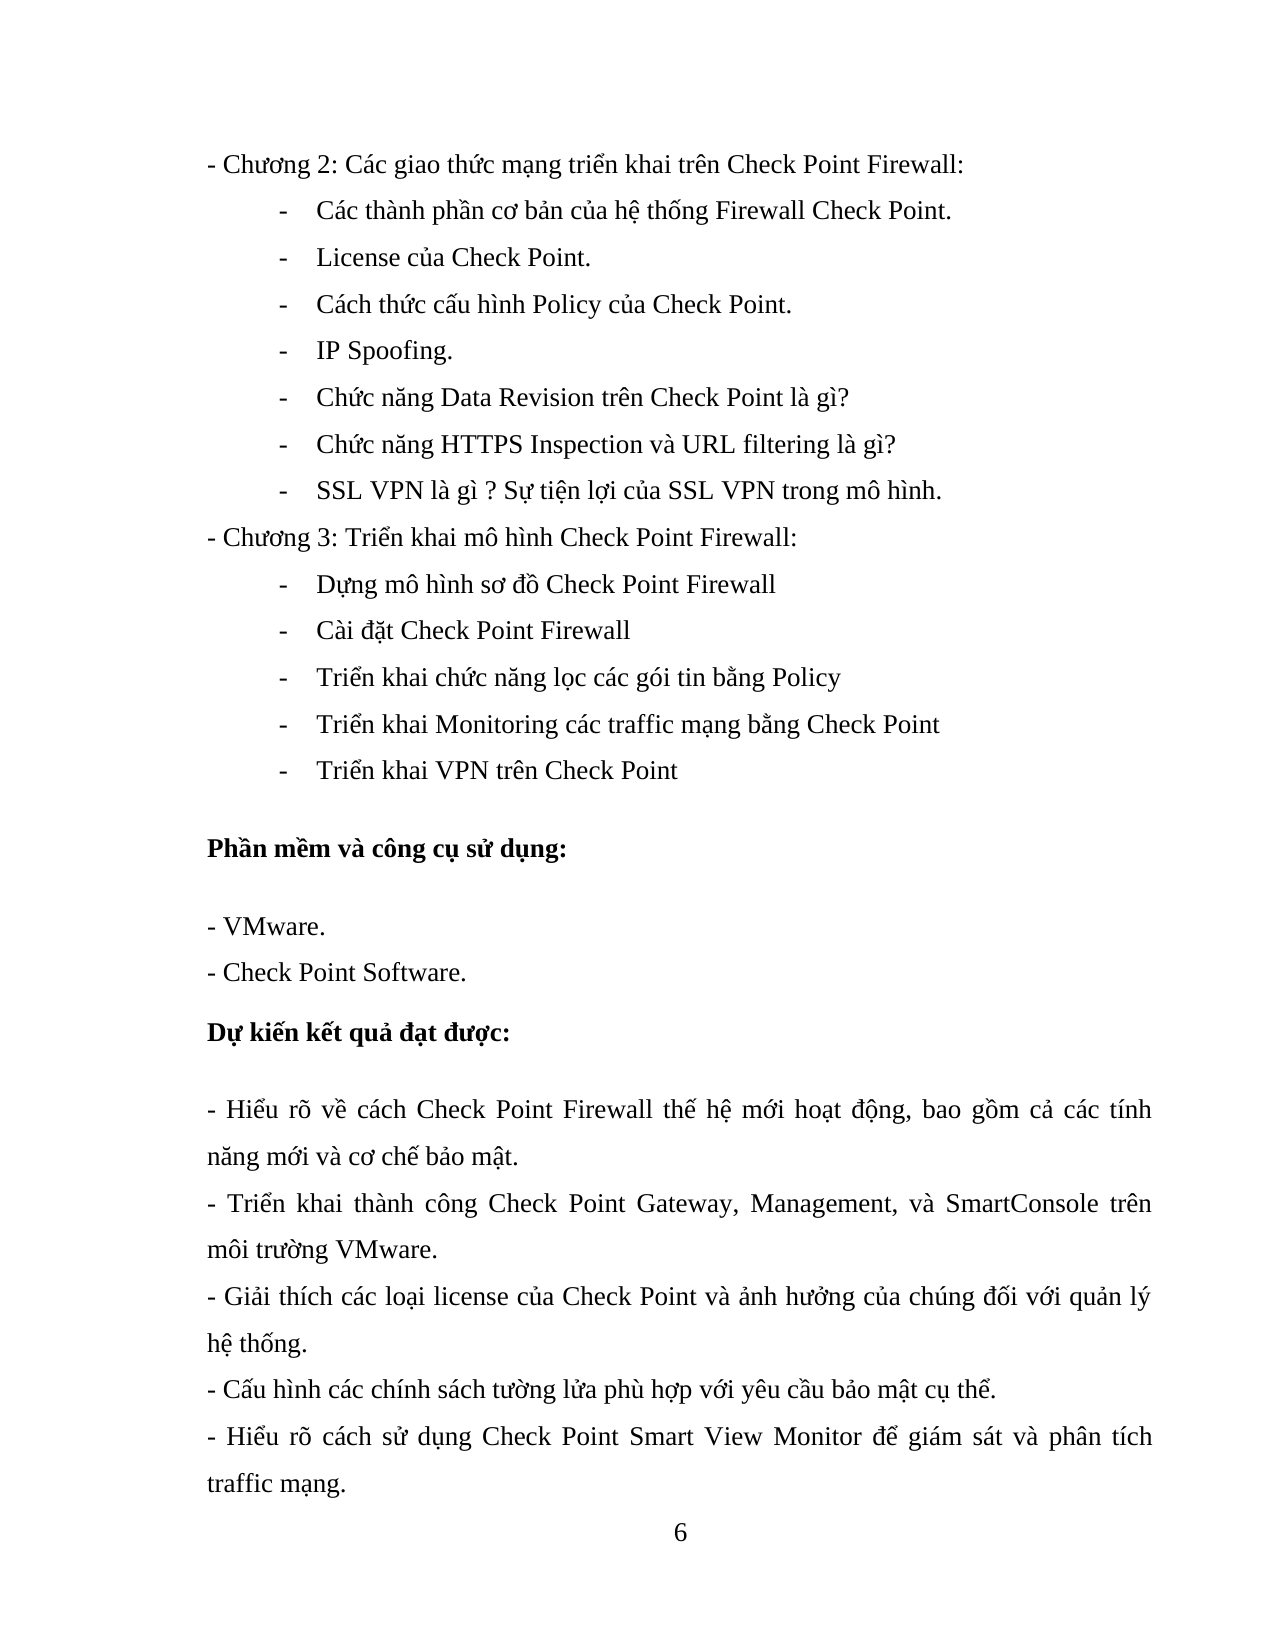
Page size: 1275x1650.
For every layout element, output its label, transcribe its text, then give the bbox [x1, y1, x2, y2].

list - Hiểu rõ về cách Check Point Firewall thế hệ mới hoạt động, bao gồm cả các tính năng mới và cơ chế bảo mật. [207, 1093, 1154, 1171]
list License của Check Point. [279, 241, 1154, 272]
list IP Spoofing. [279, 334, 1154, 366]
list Chức năng Data Revision trên Check Point là gì? [279, 381, 1154, 412]
list - Cấu hình các chính sách tường lửa phù hợp với yêu cầu bảo mật cụ thể. [207, 1373, 1154, 1404]
list Triển khai chức năng lọc các gói tin bằng Policy [279, 661, 1154, 692]
list - Chương 3: Triển khai mô hình Check Point Firewall: [207, 521, 1154, 552]
text Phần mềm và công cụ sử dụng: [207, 832, 1154, 863]
text - VMware. [207, 910, 1154, 941]
list Cài đặt Check Point Firewall [279, 614, 1154, 646]
text Dự kiến kết quả đạt được: [207, 1016, 1154, 1047]
list Dựng mô hình sơ đồ Check Point Firewall [279, 568, 1154, 599]
text - Check Point Software. [207, 956, 1154, 988]
list Các thành phần cơ bản của hệ thống Firewall Check Point. [279, 194, 1154, 226]
list - Giải thích các loại license của Check Point và ảnh hưởng của chúng đối với quản lý hệ thống. [207, 1280, 1154, 1358]
list Triển khai VPN trên Check Point [279, 754, 1154, 786]
list Cách thức cấu hình Policy của Check Point. [279, 288, 1154, 319]
list Triển khai Monitoring các traffic mạng bằng Check Point [279, 708, 1154, 739]
list - Triển khai thành công Check Point Gateway, Management, và SmartConsole trên môi trường VMware. [207, 1187, 1154, 1264]
list SSL VPN là gì ? Sự tiện lợi của SSL VPN trong mô hình. [279, 474, 1154, 506]
list Chức năng HTTPS Inspection và URL filtering là gì? [279, 428, 1154, 459]
list - Hiểu rõ cách sử dụng Check Point Smart View Monitor để giám sát và phân tích traffic mạng. [207, 1420, 1154, 1498]
list - Chương 2: Các giao thức mạng triển khai trên Check Point Firewall: [207, 148, 1154, 179]
